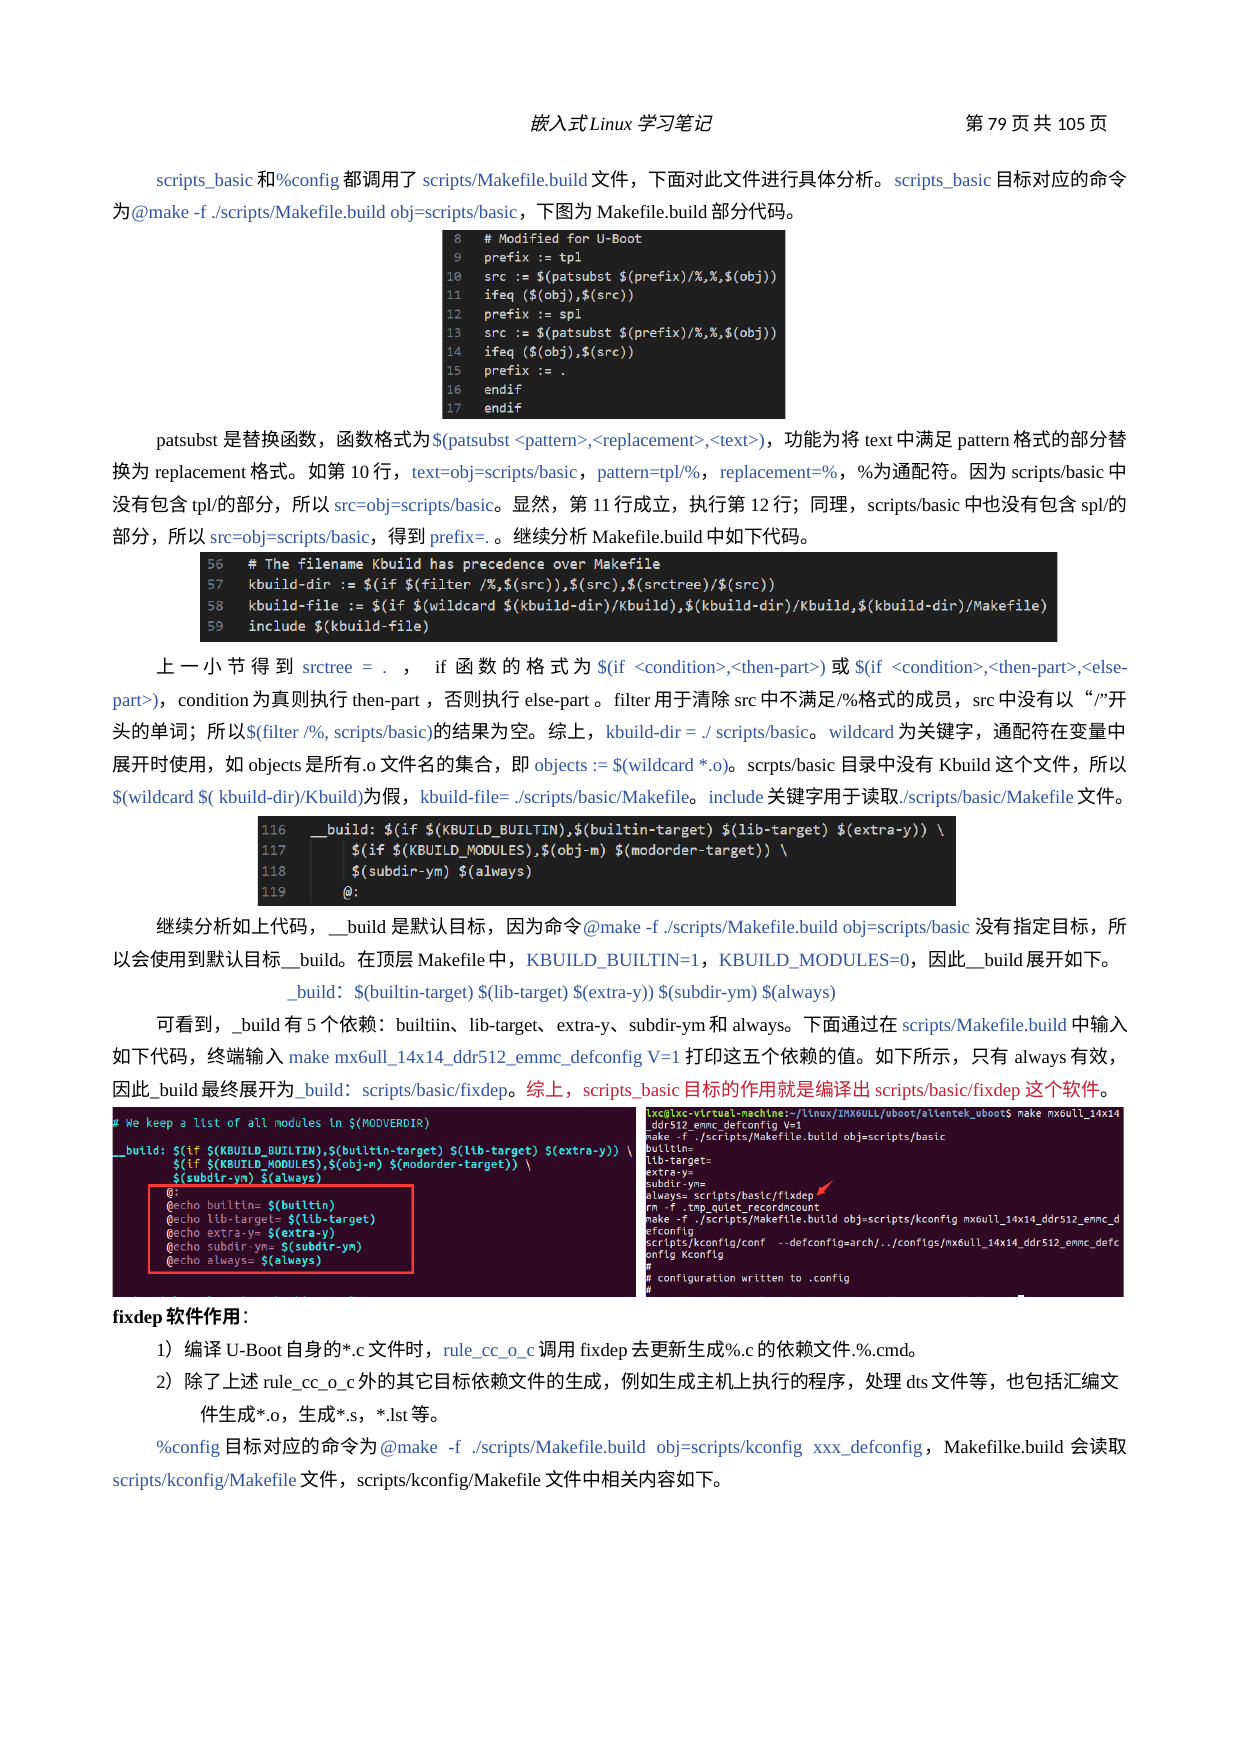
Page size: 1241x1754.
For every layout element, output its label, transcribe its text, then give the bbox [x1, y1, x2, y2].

text 继续分析如上代码，__build 是默认目标，因为命令@make -f ./scripts/Makefile.build obj=scripts/basic没有指定目标，所以会使用到默认目标__build。在顶层Makefile中，KBUILD_BUILTIN=1，KBUILD_MODULES=0，因此__build展开如下。 [112, 909, 1128, 974]
picture [442, 230, 786, 419]
picture [200, 552, 1058, 642]
picture [112, 1107, 636, 1297]
picture [645, 1107, 1124, 1297]
text 件生成*.o，生成*.s，*.lst等。 [156, 1397, 1128, 1429]
text 1）编译U-Boot自身的*.c文件时，rule_cc_o_c调用fixdep去更新生成%.c的依赖文件.%.cmd。 [112, 1332, 1128, 1364]
text 2）除了上述rule_cc_o_c外的其它目标依赖文件的生成，例如生成主机上执行的程序，处理dts文件等，也包括汇编文 [112, 1364, 1128, 1397]
text 上一小节得到srctree = . ， if函数的格式为$(if <condition>,<then-part>)或$(if <condition>,<then-part>,<else-part>)，condition为真则执行then-part ，否则执行else-part 。filter用于清除src中不满足/%格式的成员，src中没有以“/”开头的单词；所以$(filter /%, scripts/basic)的结果为空。综上，kbuild-dir = ./ scripts/basic。wildcard为关键字，通配符在变量中展开时使用，如objects是所有.o文件名的集合，即objects := $(wildcard *.o)。scrpts/basic 目录中没有 Kbuild 这个文件，所以$(wildcard $( kbuild-dir)/Kbuild)为假，kbuild-file= ./scripts/basic/Makefile。include关键字用于读取./scripts/basic/Makefile文件。 [112, 649, 1128, 812]
text fixdep软件作用： [112, 1299, 1128, 1332]
text patsubst 是替换函数，函数格式为$(patsubst <pattern>,<replacement>,<text>)，功能为将text中满足pattern格式的部分替换为replacement格式。如第10行，text=obj=scripts/basic，pattern=tpl/%，replacement=%，%为通配符。因为scripts/basic中没有包含tpl/的部分，所以src=obj=scripts/basic。显然，第11行成立，执行第12行；同理，scripts/basic中也没有包含spl/的部分，所以src=obj=scripts/basic，得到prefix=. 。继续分析Makefile.build中如下代码。 [112, 422, 1128, 552]
text 可看到，_build有5个依赖：builtiin、lib-target、extra-y、subdir-ym和always。下面通过在scripts/Makefile.build中输入如下代码，终端输入make mx6ull_14x14_ddr512_emmc_defconfig V=1打印这五个依赖的值。如下所示，只有always有效，因此_build最终展开为_build：scripts/basic/fixdep。综上，scripts_basic目标的作用就是编译出scripts/basic/fixdep 这个软件。 [112, 1007, 1128, 1104]
text %config目标对应的命令为@make -f ./scripts/Makefile.build obj=scripts/kconfig xxx_defconfig，Makefilke.build 会读取 scripts/kconfig/Makefile文件，scripts/kconfig/Makefile文件中相关内容如下。 [112, 1429, 1128, 1494]
text _build：$(builtin-target) $(lib-target) $(extra-y)) $(subdir-ym) $(always) [231, 974, 1128, 1007]
text scripts_basic和%config都调用了scripts/Makefile.build文件，下面对此文件进行具体分析。scripts_basic目标对应的命令为@make -f ./scripts/Makefile.build obj=scripts/basic，下图为Makefile.build部分代码。 [112, 162, 1128, 227]
picture [257, 816, 956, 906]
